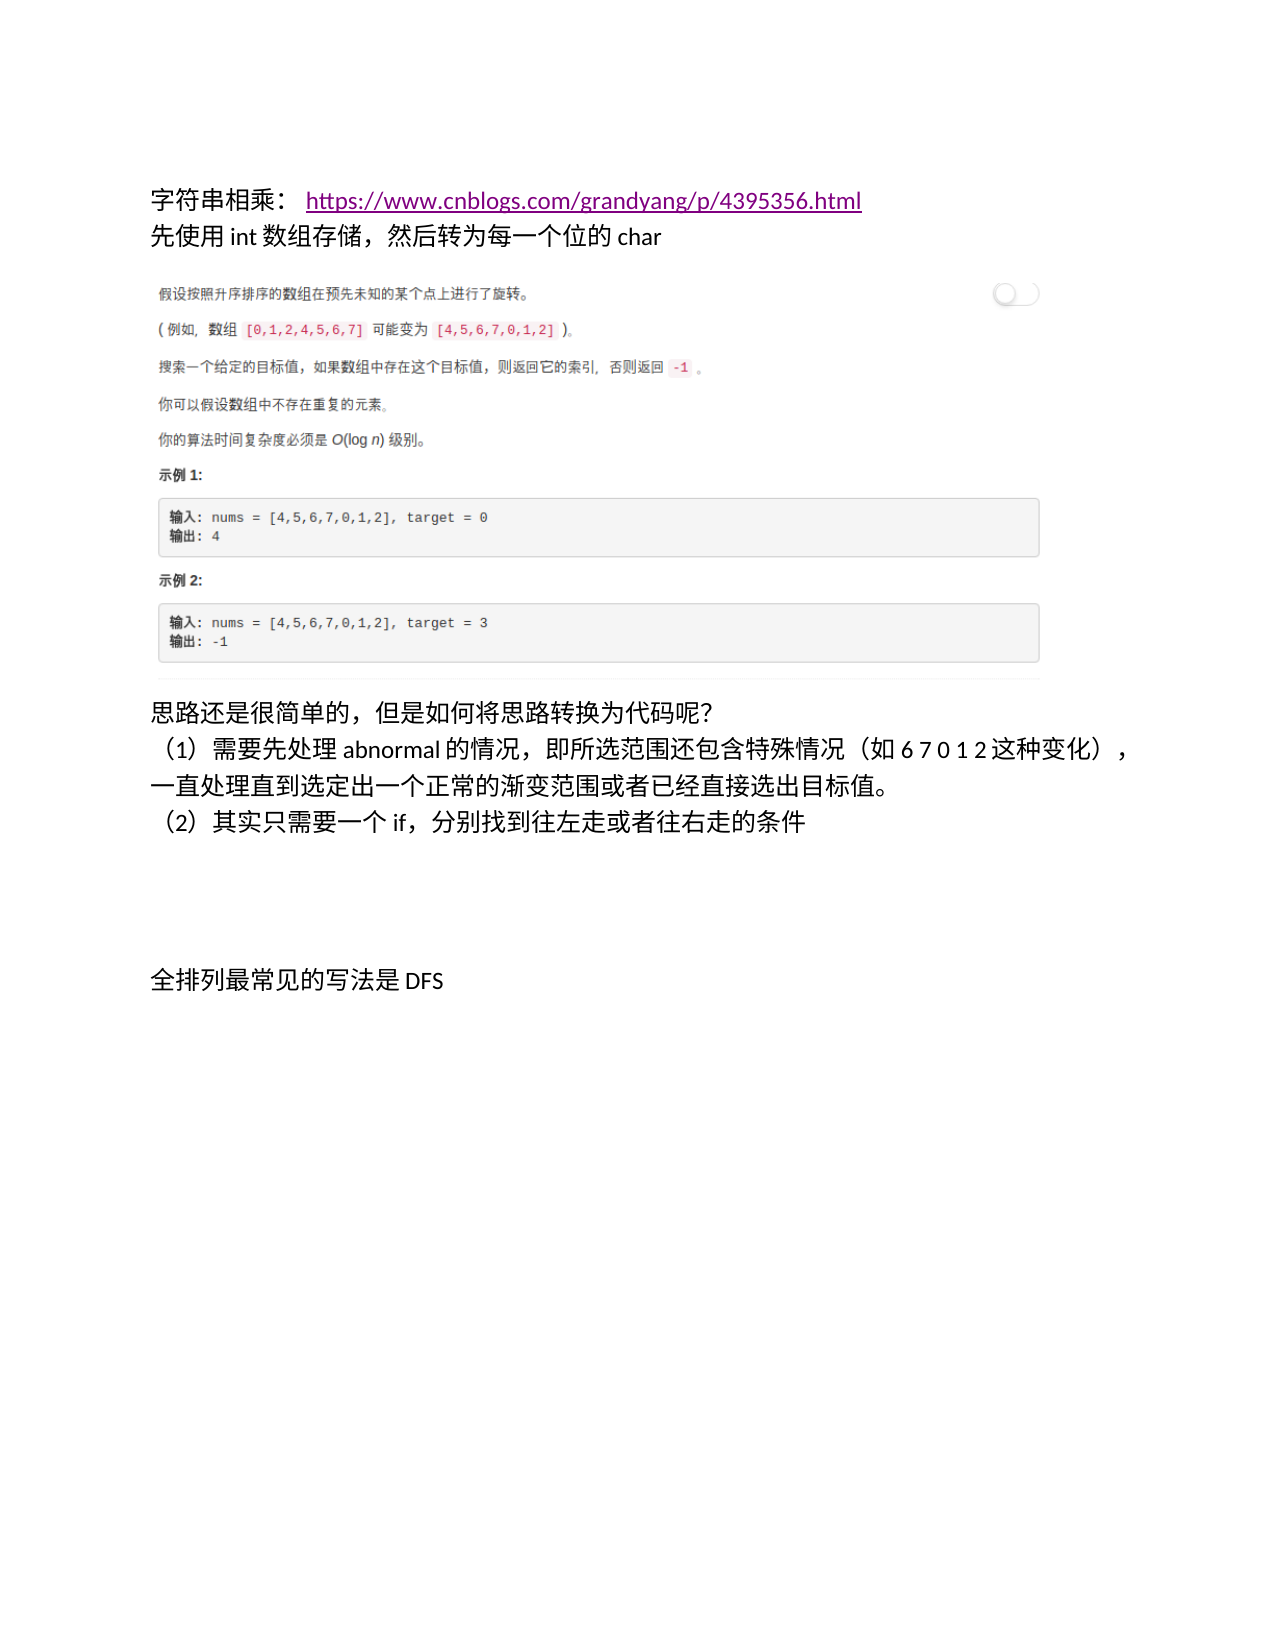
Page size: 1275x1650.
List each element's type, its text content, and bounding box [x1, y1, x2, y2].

picture [150, 283, 1049, 694]
text （2）其实只需要一个if，分别找到往左走或者往右走的条件 [150, 802, 1125, 838]
text （1）需要先处理abnormal的情况，即所选范围还包含特殊情况（如6 7 0 1 2这种变化），一直处理直到选定出一个正常的渐变范围或者已经直接选出目标值。 [150, 730, 1125, 802]
list 全排列最常见的写法是DFS [150, 961, 1125, 997]
text 先使用int数组存储，然后转为每一个位的char [150, 217, 1125, 253]
text 思路还是很简单的，但是如何将思路转换为代码呢？ [150, 693, 1125, 730]
text 字符串相乘： https://www.cnblogs.com/grandyang/p/4395356.html [150, 181, 1125, 217]
